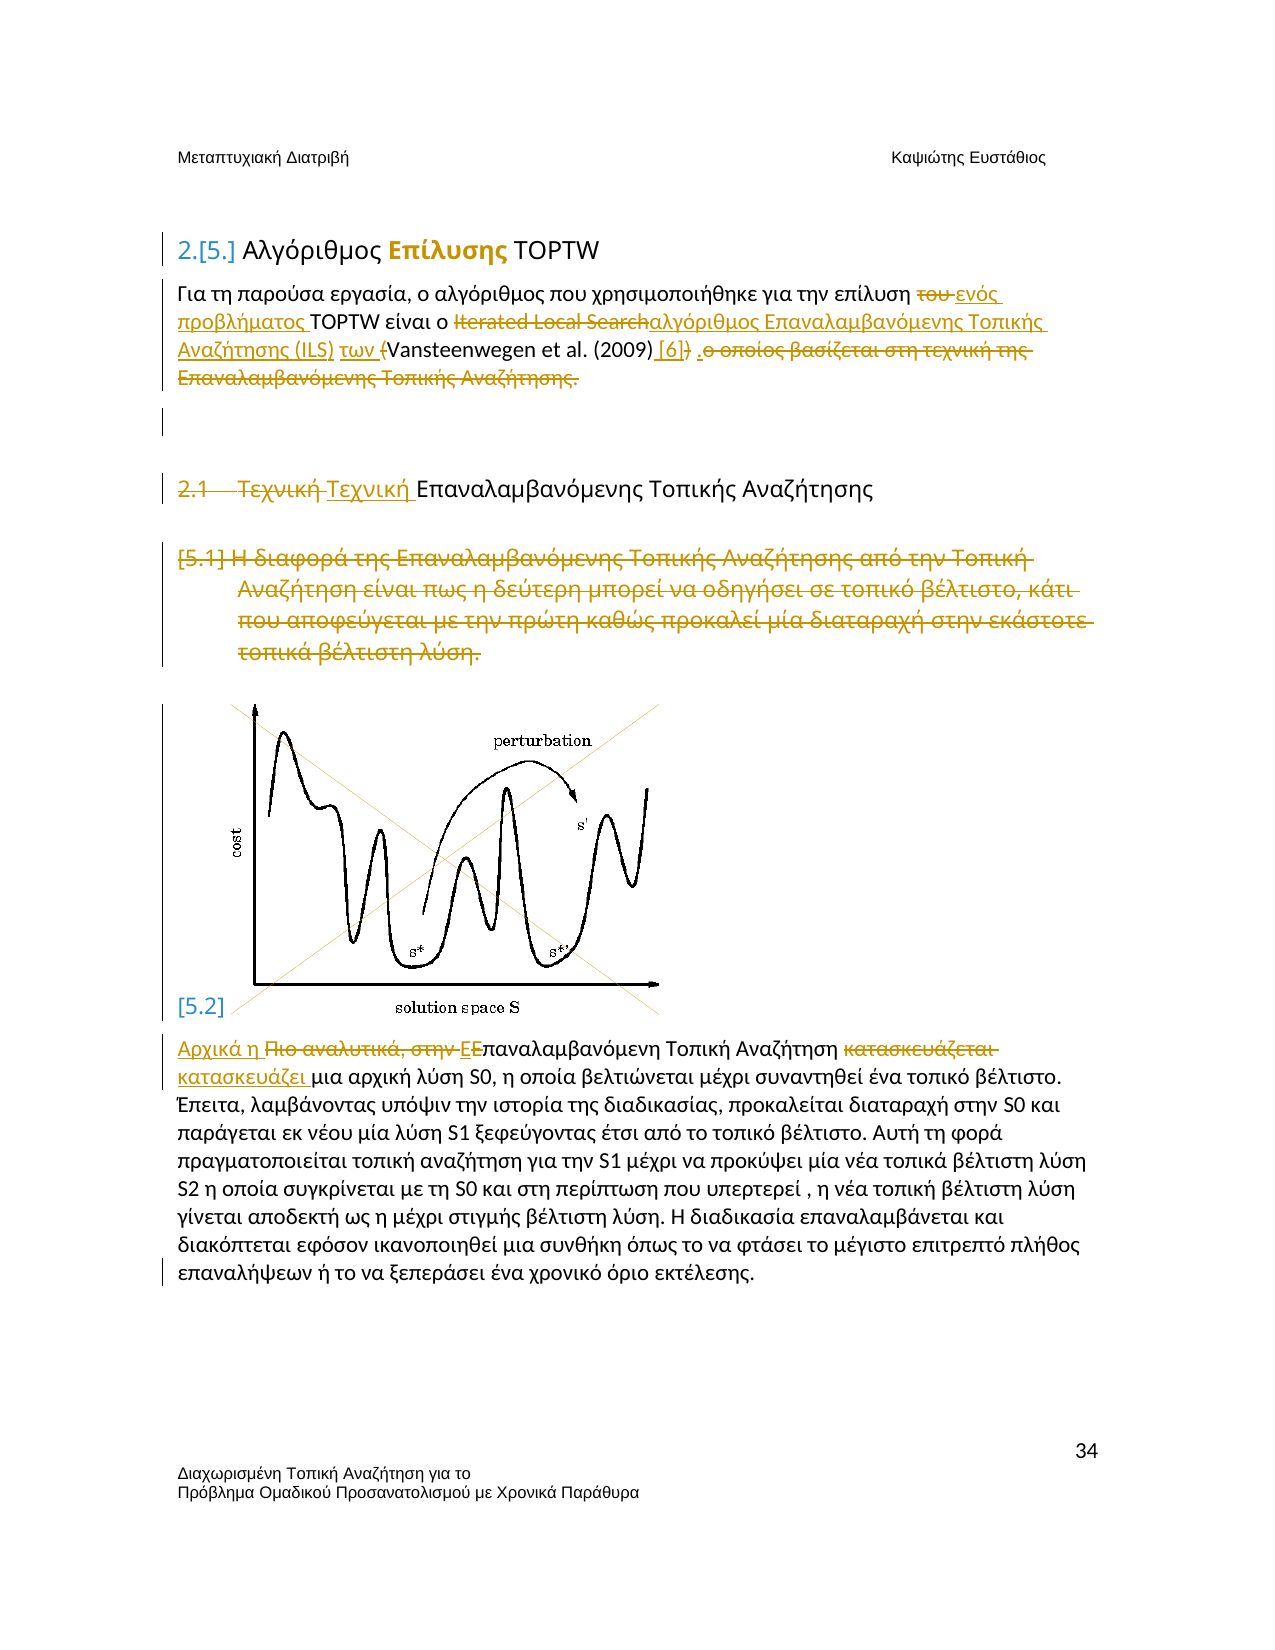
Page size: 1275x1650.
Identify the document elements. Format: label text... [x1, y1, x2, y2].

picture [446, 706, 659, 1013]
picture [230, 705, 443, 1013]
text Για τη παρούσα εργασία, ο αλγόριθμος που χρησιμοποιήθηκε για την επίλυση TOPTW είναι ο Vansteenwegen et al. (2009) [177, 279, 1098, 391]
picture [232, 704, 657, 858]
picture [232, 861, 658, 1015]
subtitle Επαναλαμβανόμενης Τοπικής Αναζήτησης [177, 473, 1098, 504]
text παναλαμβανόμενη Τοπική Αναζήτηση μια αρχική λύση S0, η οποία βελτιώνεται μέχρι συναντηθεί ένα τοπικό βέλτιστο. Έπειτα, λαμβάνοντας υπόψιν την ιστορία της διαδικασίας, προκαλείται διαταραχή στην S0 και παράγεται εκ νέου μία λύση S1 ξεφεύγοντας έτσι από το τοπικό βέλτιστο. Αυτή τη φορά πραγματοποιείται τοπική αναζήτηση για την S1 μέχρι να προκύψει μία νέα τοπικά βέλτιστη λύση S2 η οποία συγκρίνεται με τη S0 και στη περίπτωση που υπερτερεί , η νέα τοπική βέλτιστη λύση γίνεται αποδεκτή ως η μέχρι στιγμής βέλτιστη λύση. Η διαδικασία επαναλαμβάνεται και διακόπτεται εφόσον ικανοποιηθεί μια συνθήκη όπως το να φτάσει το μέγιστο επιτρεπτό πλήθος επαναλήψεων ή το να ξεπεράσει ένα χρονικό όριο εκτέλεσης. [177, 1034, 1098, 1286]
subtitle Αλγόριθμος Επίλυσης TOPTW [177, 232, 1098, 266]
